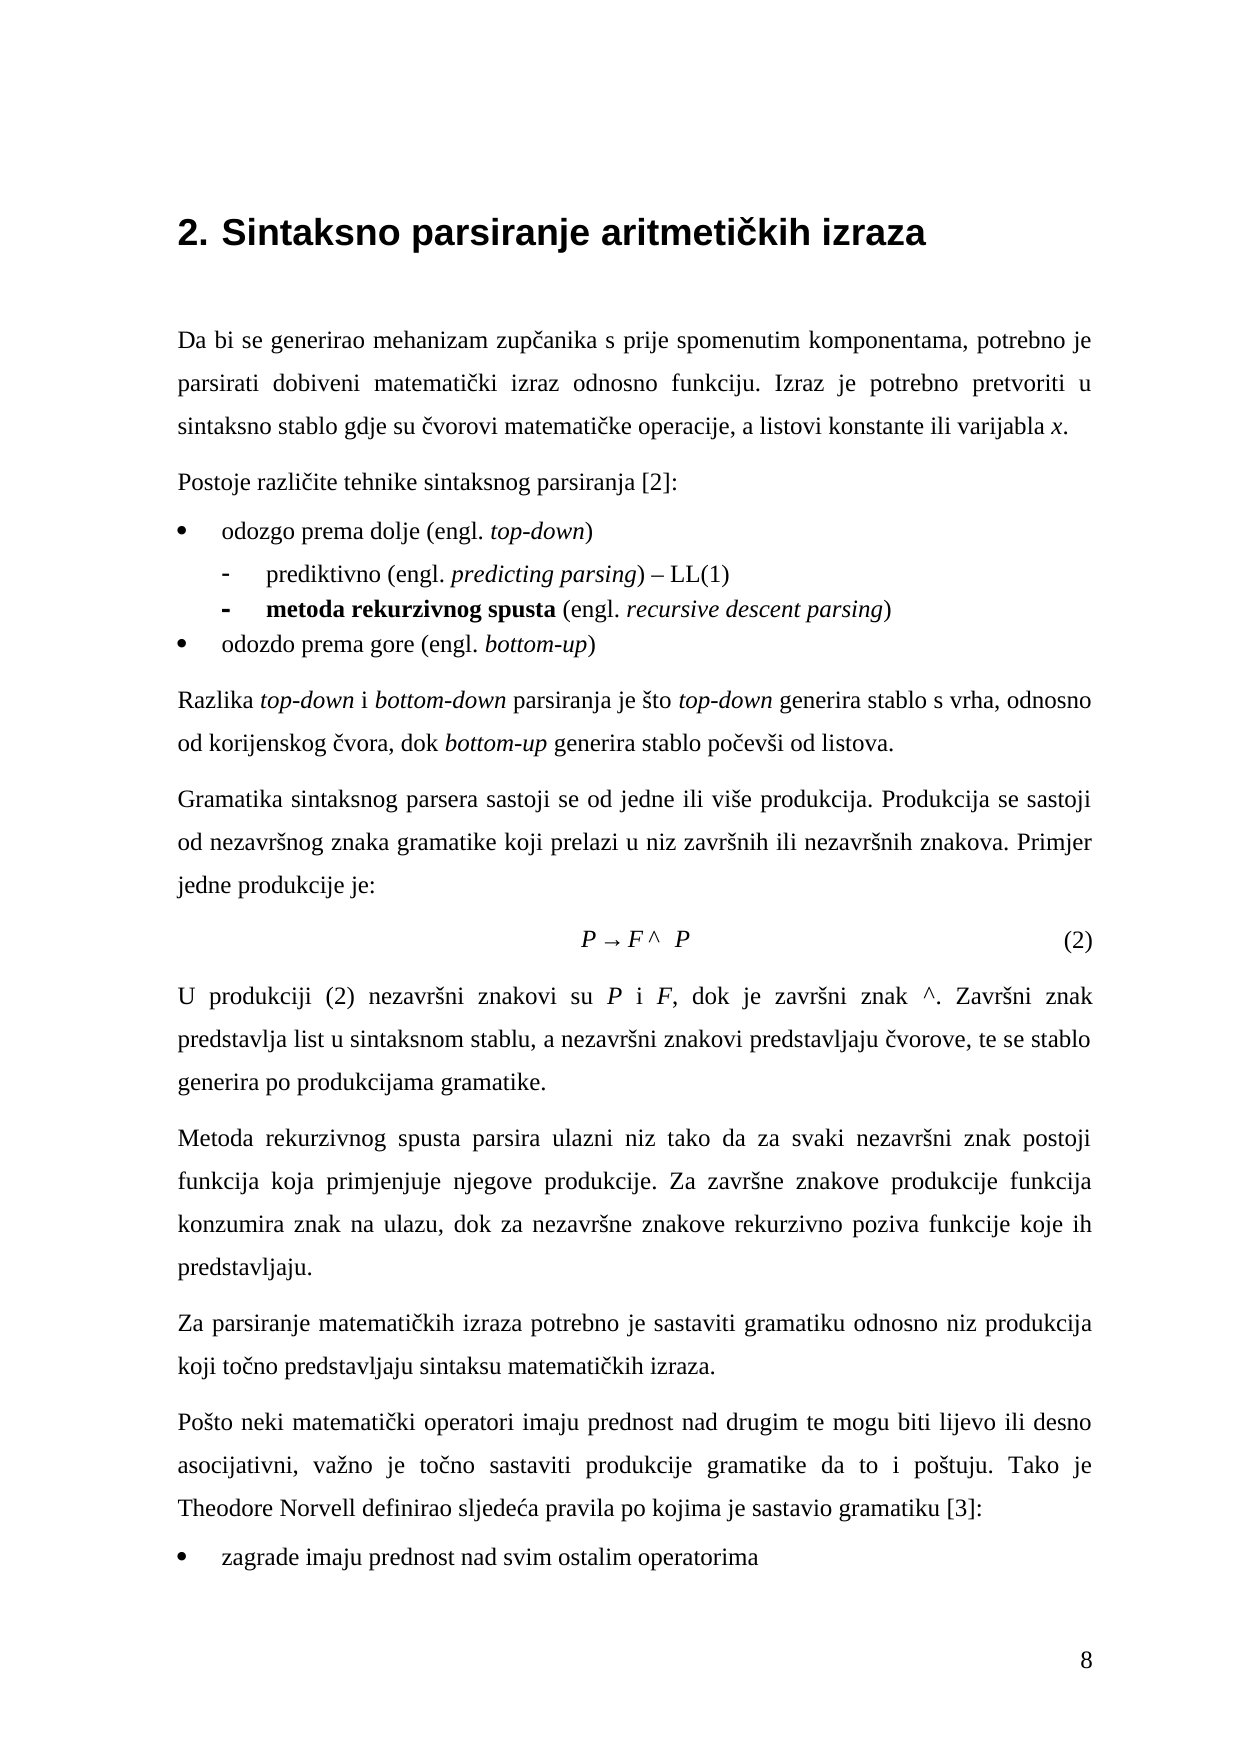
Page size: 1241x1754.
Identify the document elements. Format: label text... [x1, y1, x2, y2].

text (2) [177, 926, 1092, 954]
text Da bi se generirao mehanizam zupčanika s prije spomenutim komponentama, potrebno je parsirati dobiveni matematički izraz odnosno funkciju. Izraz je potrebno pretvoriti u sintaksno stablo gdje su čvorovi matematičke operacije, a listovi konstante ili varijabla x. [177, 325, 1092, 440]
text odozdo prema gore (engl. bottom-up) [177, 629, 1092, 658]
text metoda rekurzivnog spusta (engl. recursive descent parsing) [221, 594, 1092, 623]
text Metoda rekurzivnog spusta parsira ulazni niz tako da za svaki nezavršni znak postoji funkcija koja primjenjuje njegove produkcije. Za završne znakove produkcije funkcija konzumira znak na ulazu, dok za nezavršne znakove rekurzivno poziva funkcije koje ih predstavljaju. [177, 1123, 1092, 1281]
text Za parsiranje matematičkih izraza potrebno je sastaviti gramatiku odnosno niz produkcija koji točno predstavljaju sintaksu matematičkih izraza. [177, 1308, 1092, 1380]
subtitle Sintaksno parsiranje aritmetičkih izraza [177, 210, 1092, 253]
text odozgo prema dolje (engl. top-down) [177, 516, 1092, 545]
text zagrade imaju prednost nad svim ostalim operatorima [177, 1542, 1092, 1571]
text Gramatika sintaksnog parsera sastoji se od jedne ili više produkcija. Produkcija se sastoji od nezavršnog znaka gramatike koji prelazi u niz završnih ili nezavršnih znakova. Primjer jedne produkcije je: [177, 784, 1092, 899]
text Pošto neki matematički operatori imaju prednost nad drugim te mogu biti lijevo ili desno asocijativni, važno je točno sastaviti produkcije gramatike da to i poštuju. Tako je Theodore Norvell definirao sljedeća pravila po kojima je sastavio gramatiku [3]: [177, 1407, 1092, 1522]
text Postoje različite tehnike sintaksnog parsiranja [2]: [177, 467, 1092, 496]
text U produkciji (2) nezavršni znakovi su P i F, dok je završni znak . Završni znak predstavlja list u sintaksnom stablu, a nezavršni znakovi predstavljaju čvorove, te se stablo generira po produkcijama gramatike. [177, 981, 1092, 1096]
text prediktivno (engl. predicting parsing) – LL(1) [221, 559, 1092, 588]
text Razlika top-down i bottom-down parsiranja je što top-down generira stablo s vrha, odnosno od korijenskog čvora, dok bottom-up generira stablo počevši od listova. [177, 685, 1092, 757]
